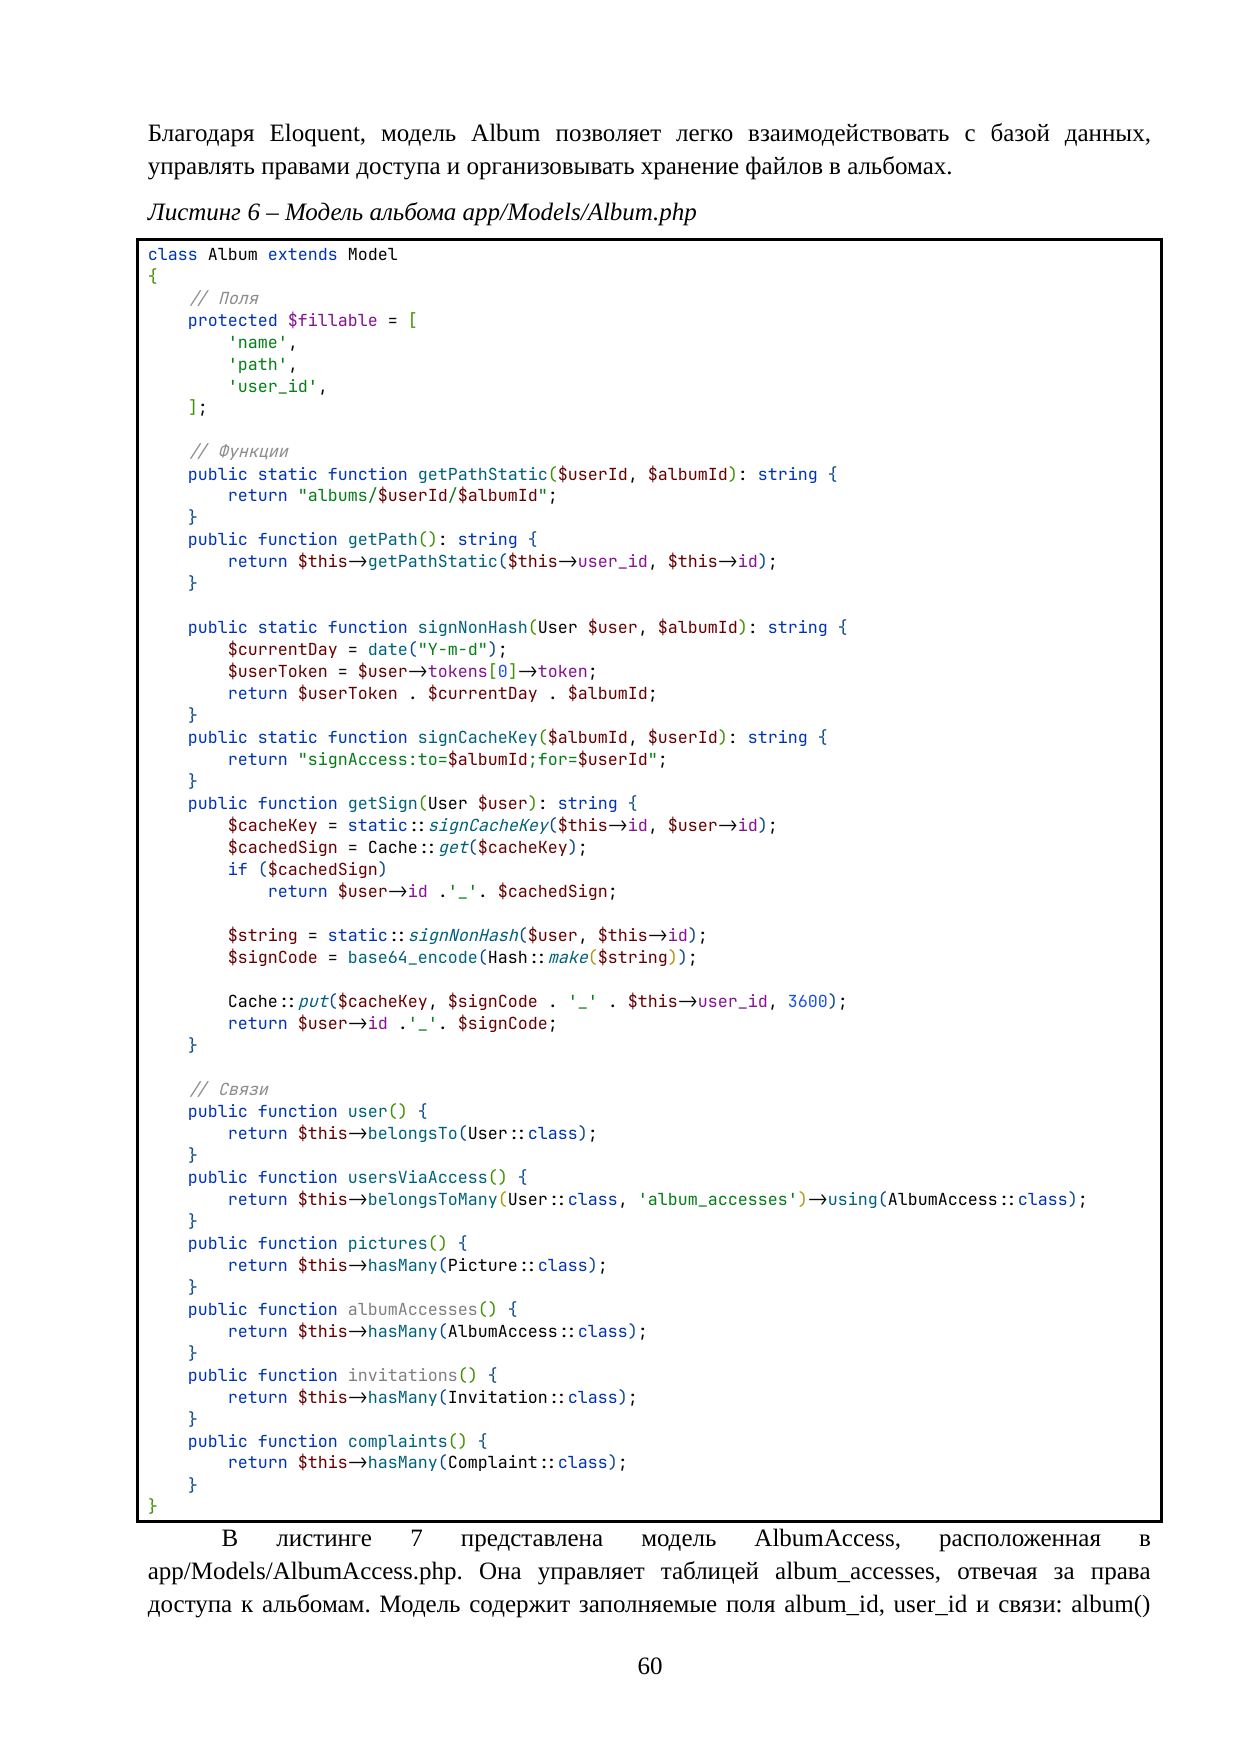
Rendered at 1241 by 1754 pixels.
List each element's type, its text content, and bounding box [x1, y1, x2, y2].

text Листинг 6 – Модель альбома app/Models/Album.php [148, 197, 1152, 225]
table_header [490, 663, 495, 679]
picture [402, 1391, 406, 1403]
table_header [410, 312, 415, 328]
picture [402, 1456, 406, 1468]
picture [462, 1193, 466, 1205]
text Благодаря Eloquent, модель Album позволяет легко взаимодействовать с базой данных, управлять правами доступа и организовывать хранение файлов в альбомах. [148, 118, 1152, 180]
picture [402, 1325, 406, 1337]
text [148, 1523, 1152, 1618]
text class Album extends Model { // Поля protected $fillable = [ 'name', 'path', 'user_id', ]; // Функции public static function getPathStatic($userId, $albumId): string { return "albums/$userId/$albumId"; } public function getPath(): string { return $this->getPathStatic($this->user_id, $this->id); } public static function signNonHash(User $user, $albumId): string { $currentDay = date("Y-m-d"); $userToken = $user->tokens[0]->token; return $userToken . $currentDay . $albumId; } public static function signCacheKey($albumId, $userId): string { return "signAccess:to=$albumId;for=$userId"; } public function getSign(User $user): string { $cacheKey = static::signCacheKey($this->id, $user->id); $cachedSign = Cache::get($cacheKey); if ($cachedSign) return $user->id .'_'. $cachedSign; $string = static::signNonHash($user, $this->id); $signCode = base64_encode(Hash::make($string)); Cache::put($cacheKey, $signCode . '_' . $this->user_id, 3600); return $user->id .'_'. $signCode; } // Связи public function user() { return $this->belongsTo(User::class); } public function usersViaAccess() { return $this->belongsToMany(User::class, 'album_accesses')->using(AlbumAccess::class); } public function pictures() { return $this->hasMany(Picture::class); } public function albumAccesses() { return $this->hasMany(AlbumAccess::class); } public function invitations() { return $this->hasMany(Invitation::class); } public function complaints() { return $this->hasMany(Complaint::class); } } [139, 241, 1160, 1520]
picture [402, 1259, 406, 1271]
